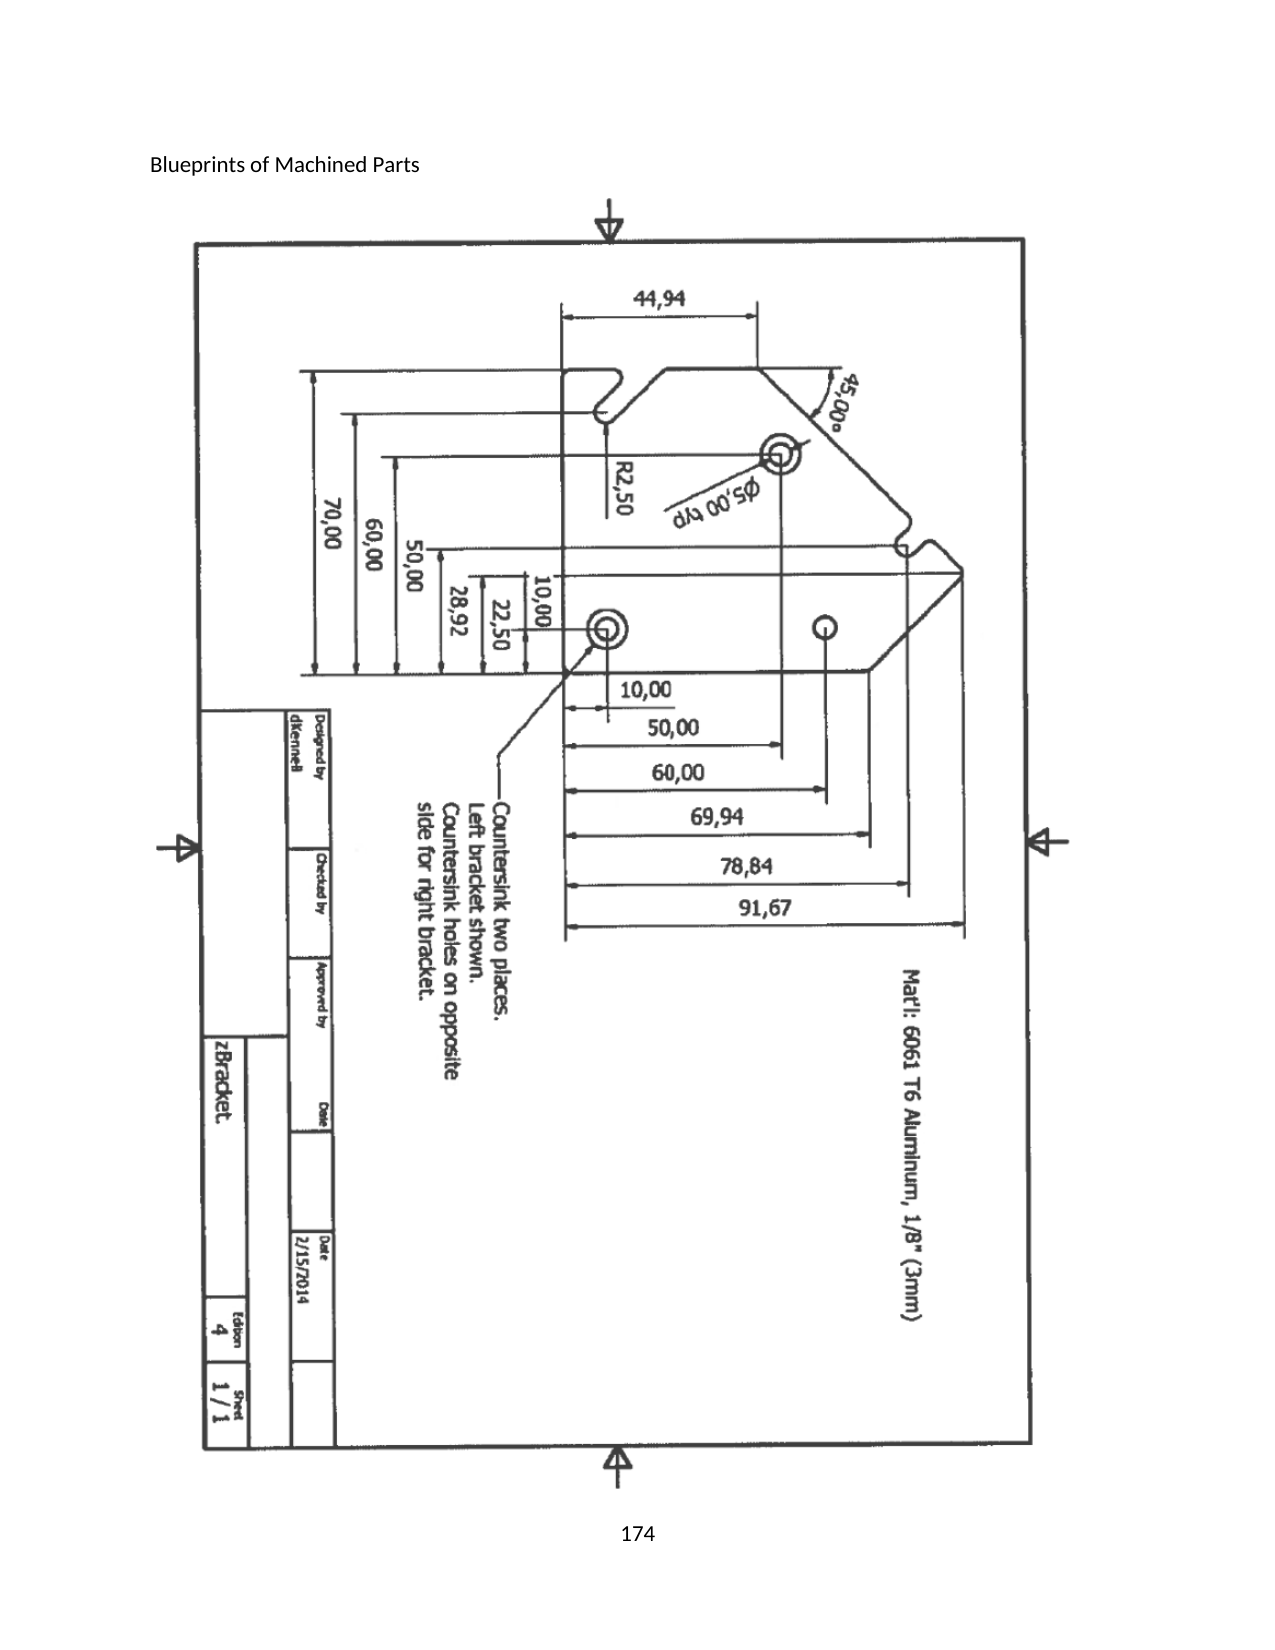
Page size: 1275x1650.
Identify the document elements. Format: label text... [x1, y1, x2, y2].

picture [153, 198, 1072, 1491]
text Blueprints of Machined Parts [150, 150, 1125, 178]
